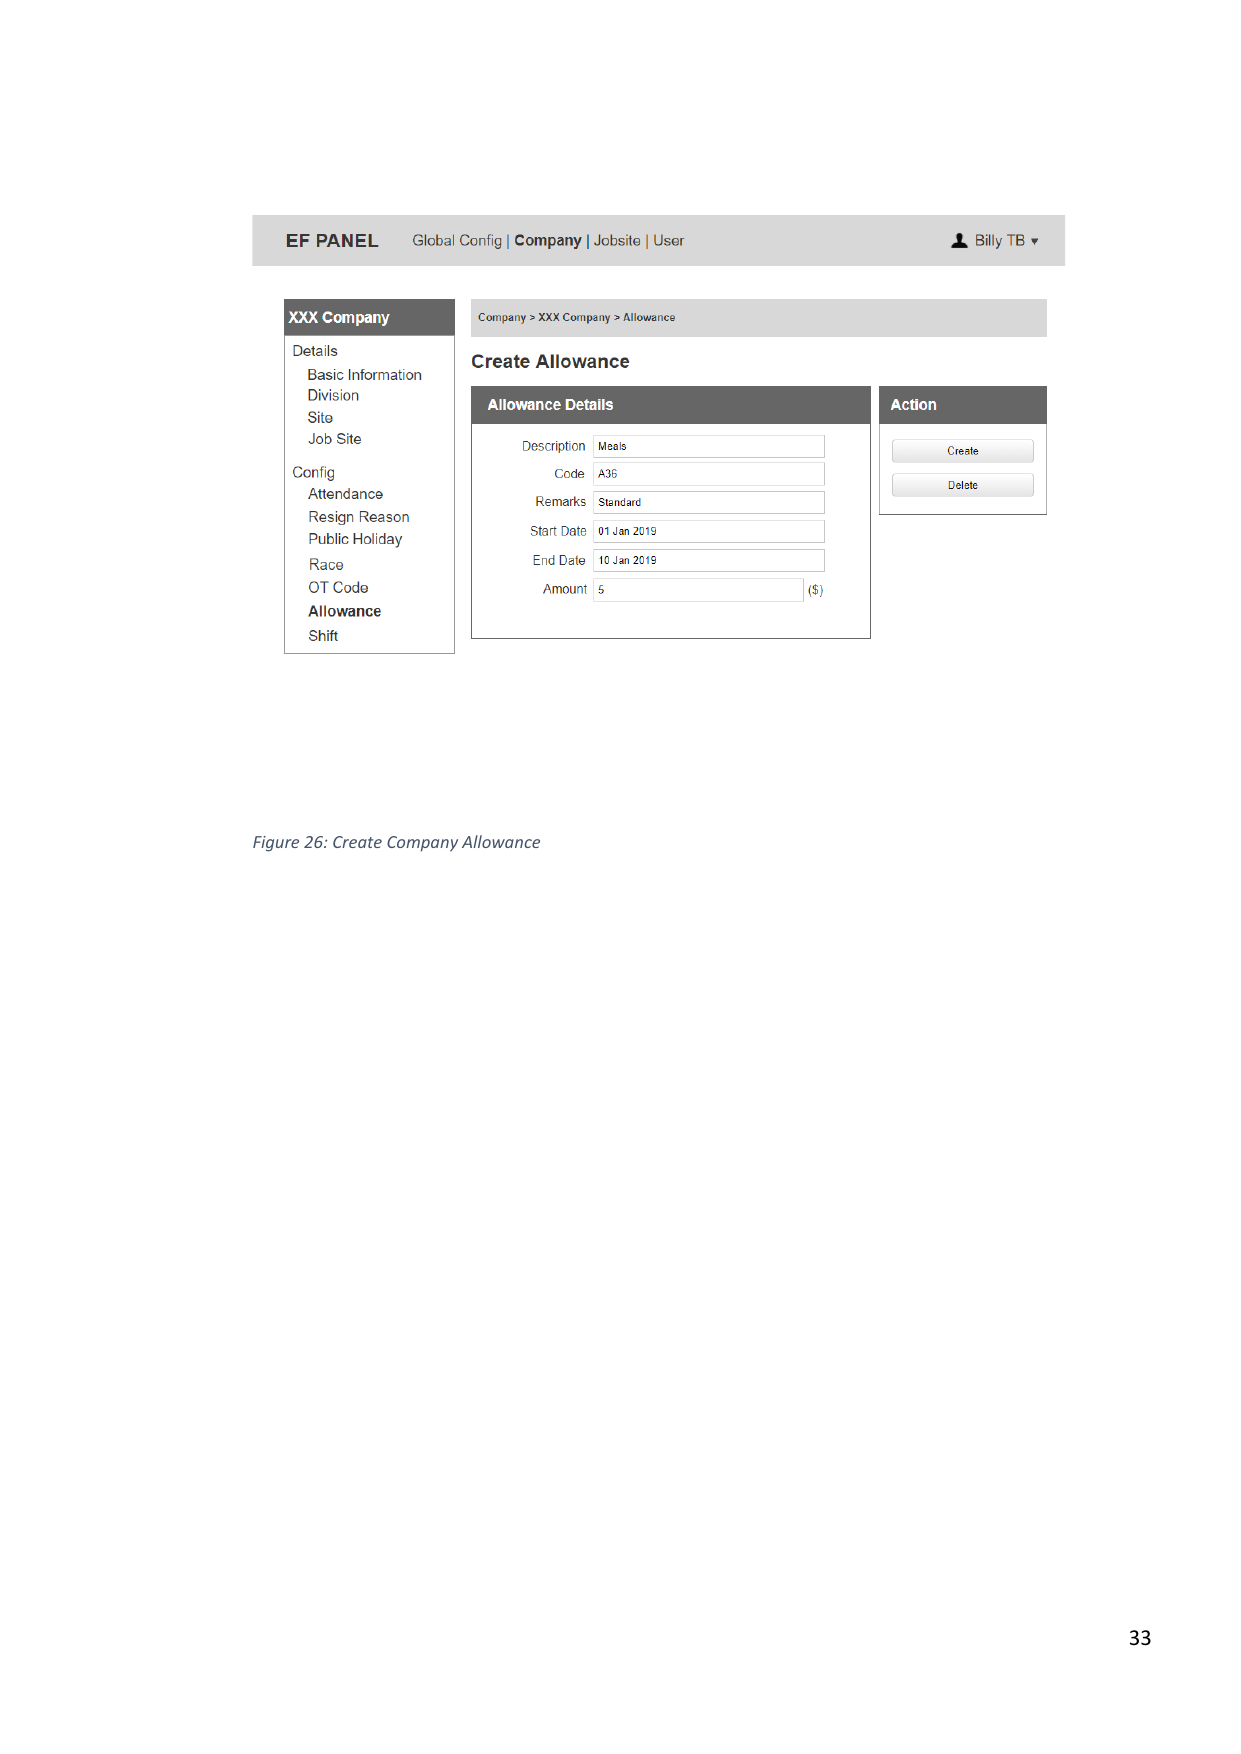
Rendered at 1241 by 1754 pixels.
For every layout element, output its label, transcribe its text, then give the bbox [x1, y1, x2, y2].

picture [252, 215, 1066, 806]
text Figure 26: Create Company Allowance [252, 831, 1152, 853]
